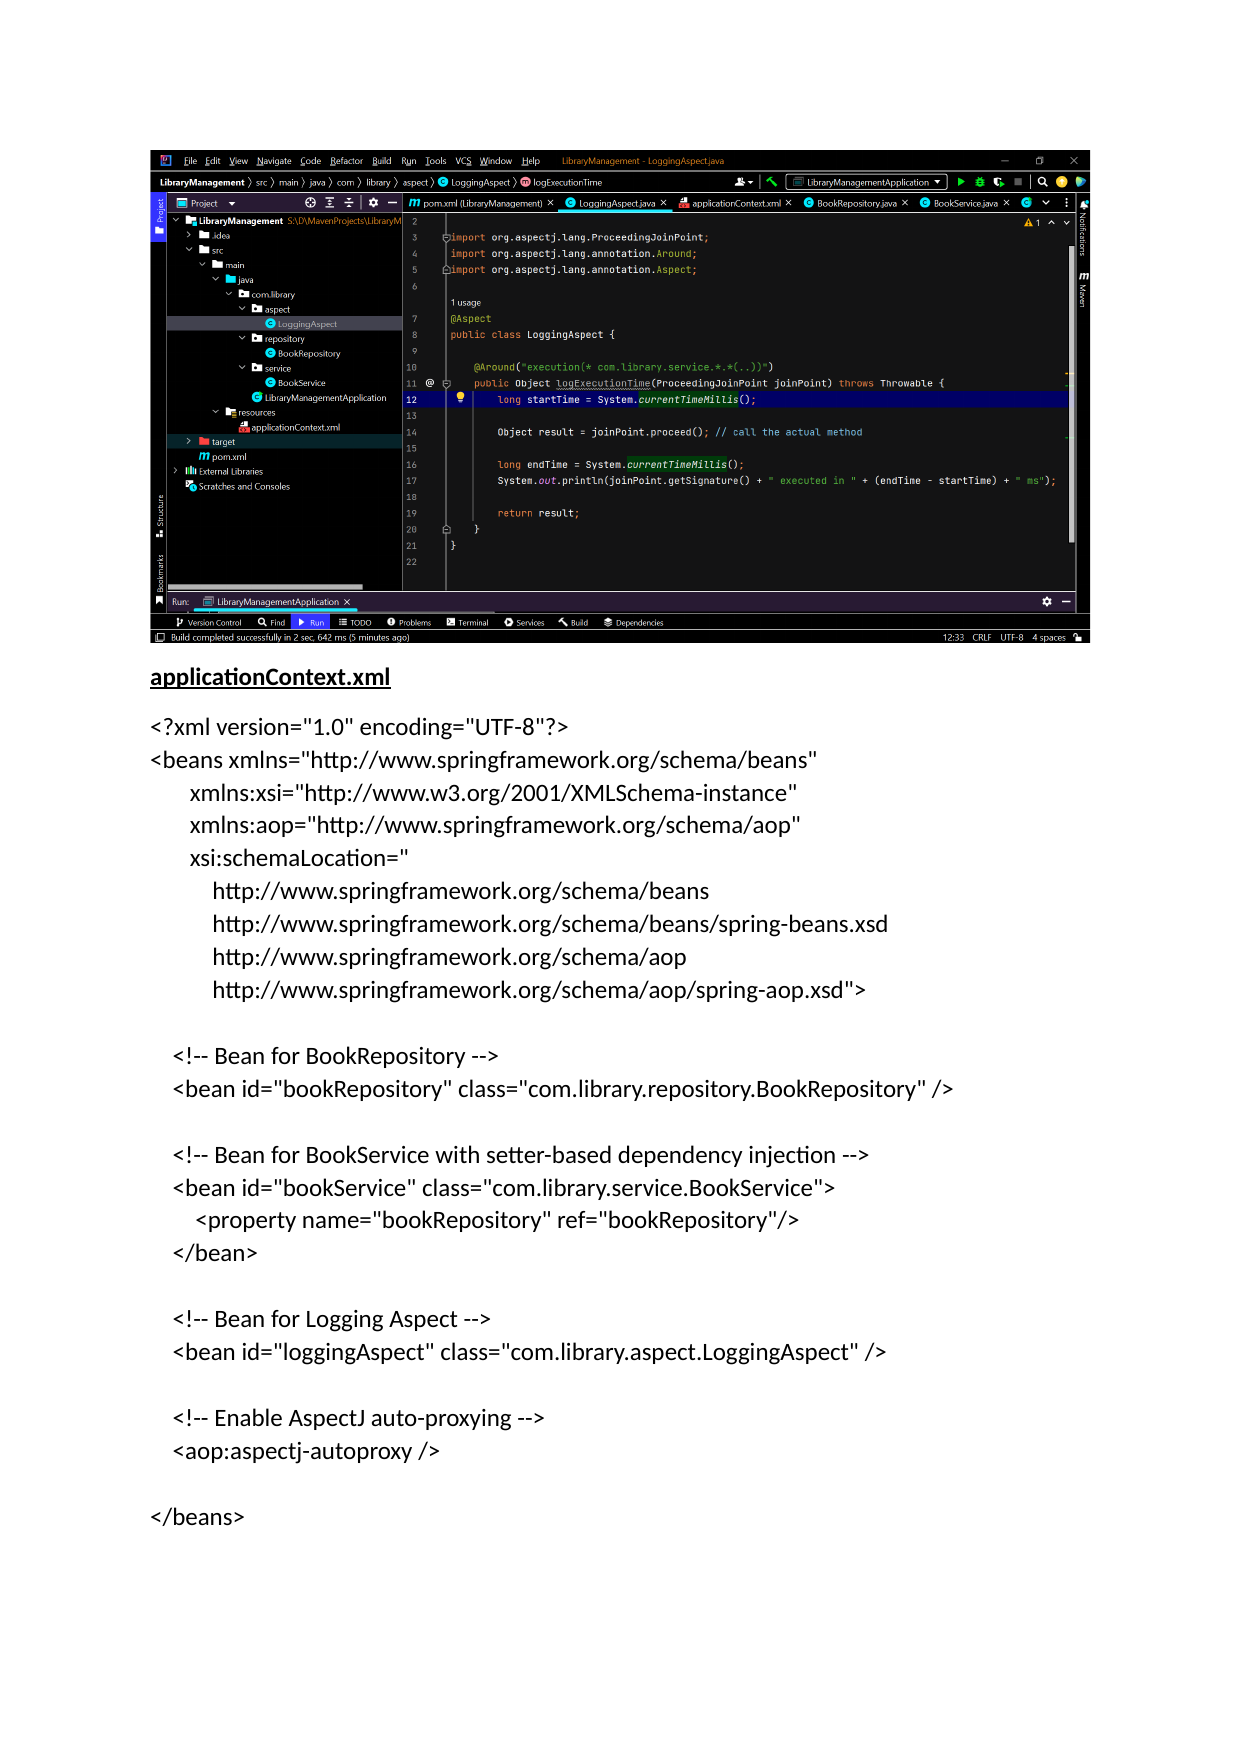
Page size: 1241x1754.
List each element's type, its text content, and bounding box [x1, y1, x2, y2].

text applicationContext.xml [150, 661, 1090, 692]
text <?xml version="1.0" encoding="UTF-8"?> <beans xmlns="http://www.springframework.org/schema/beans" xmlns:xsi="http://www.w3.org/2001/XMLSchema-instance" xmlns:aop="http://www.springframework.org/schema/aop" xsi:schemaLocation=" http://www.springframework.org/schema/beans http://www.springframework.org/schema/beans/spring-beans.xsd http://www.springframework.org/schema/aop http://www.springframework.org/schema/aop/spring-aop.xsd"> <!-- Bean for BookRepository --> <bean id="bookRepository" class="com.library.repository.BookRepository" /> <!-- Bean for BookService with setter-based dependency injection --> <bean id="bookService" class="com.library.service.BookService"> <property name="bookRepository" ref="bookRepository"/> </bean> <!-- Bean for Logging Aspect --> <bean id="loggingAspect" class="com.library.aspect.LoggingAspect" /> <!-- Enable AspectJ auto-proxying --> <aop:aspectj-autoproxy /> </beans> [150, 711, 1090, 1531]
picture [150, 150, 1091, 643]
